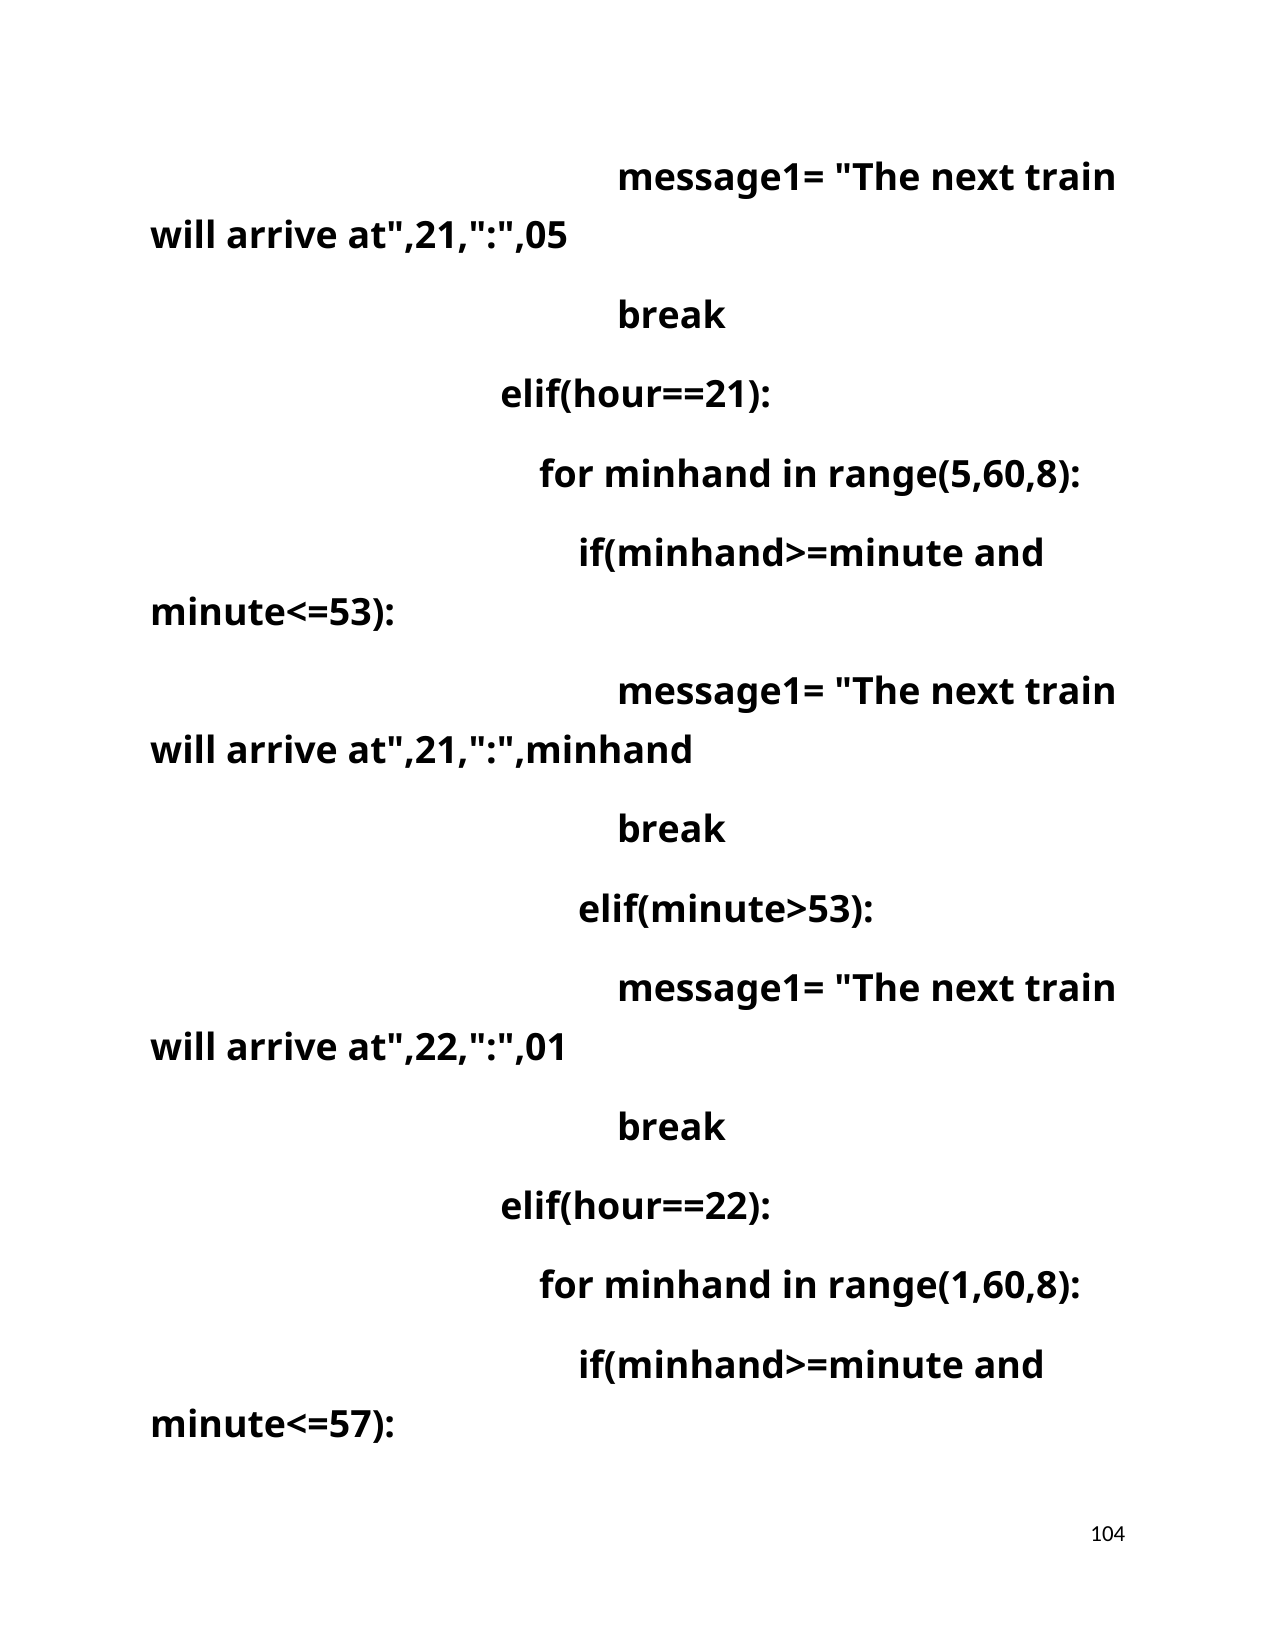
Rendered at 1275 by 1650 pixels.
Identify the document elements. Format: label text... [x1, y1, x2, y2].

text if(minhand>=minute and minute<=53): [150, 527, 1125, 636]
text message1= "The next train will arrive at",21,":",05 [150, 150, 1125, 260]
text elif(hour==21): [150, 368, 1125, 419]
text if(minhand>=minute and minute<=57): [150, 1338, 1125, 1448]
text elif(minute>53): [150, 882, 1125, 933]
text break [150, 288, 1125, 339]
text message1= "The next train will arrive at",21,":",minhand [150, 665, 1125, 774]
text break [150, 1100, 1125, 1151]
text for minhand in range(1,60,8): [150, 1259, 1125, 1310]
text message1= "The next train will arrive at",22,":",01 [150, 962, 1125, 1071]
text for minhand in range(5,60,8): [150, 447, 1125, 498]
text elif(hour==22): [150, 1179, 1125, 1230]
text break [150, 803, 1125, 854]
